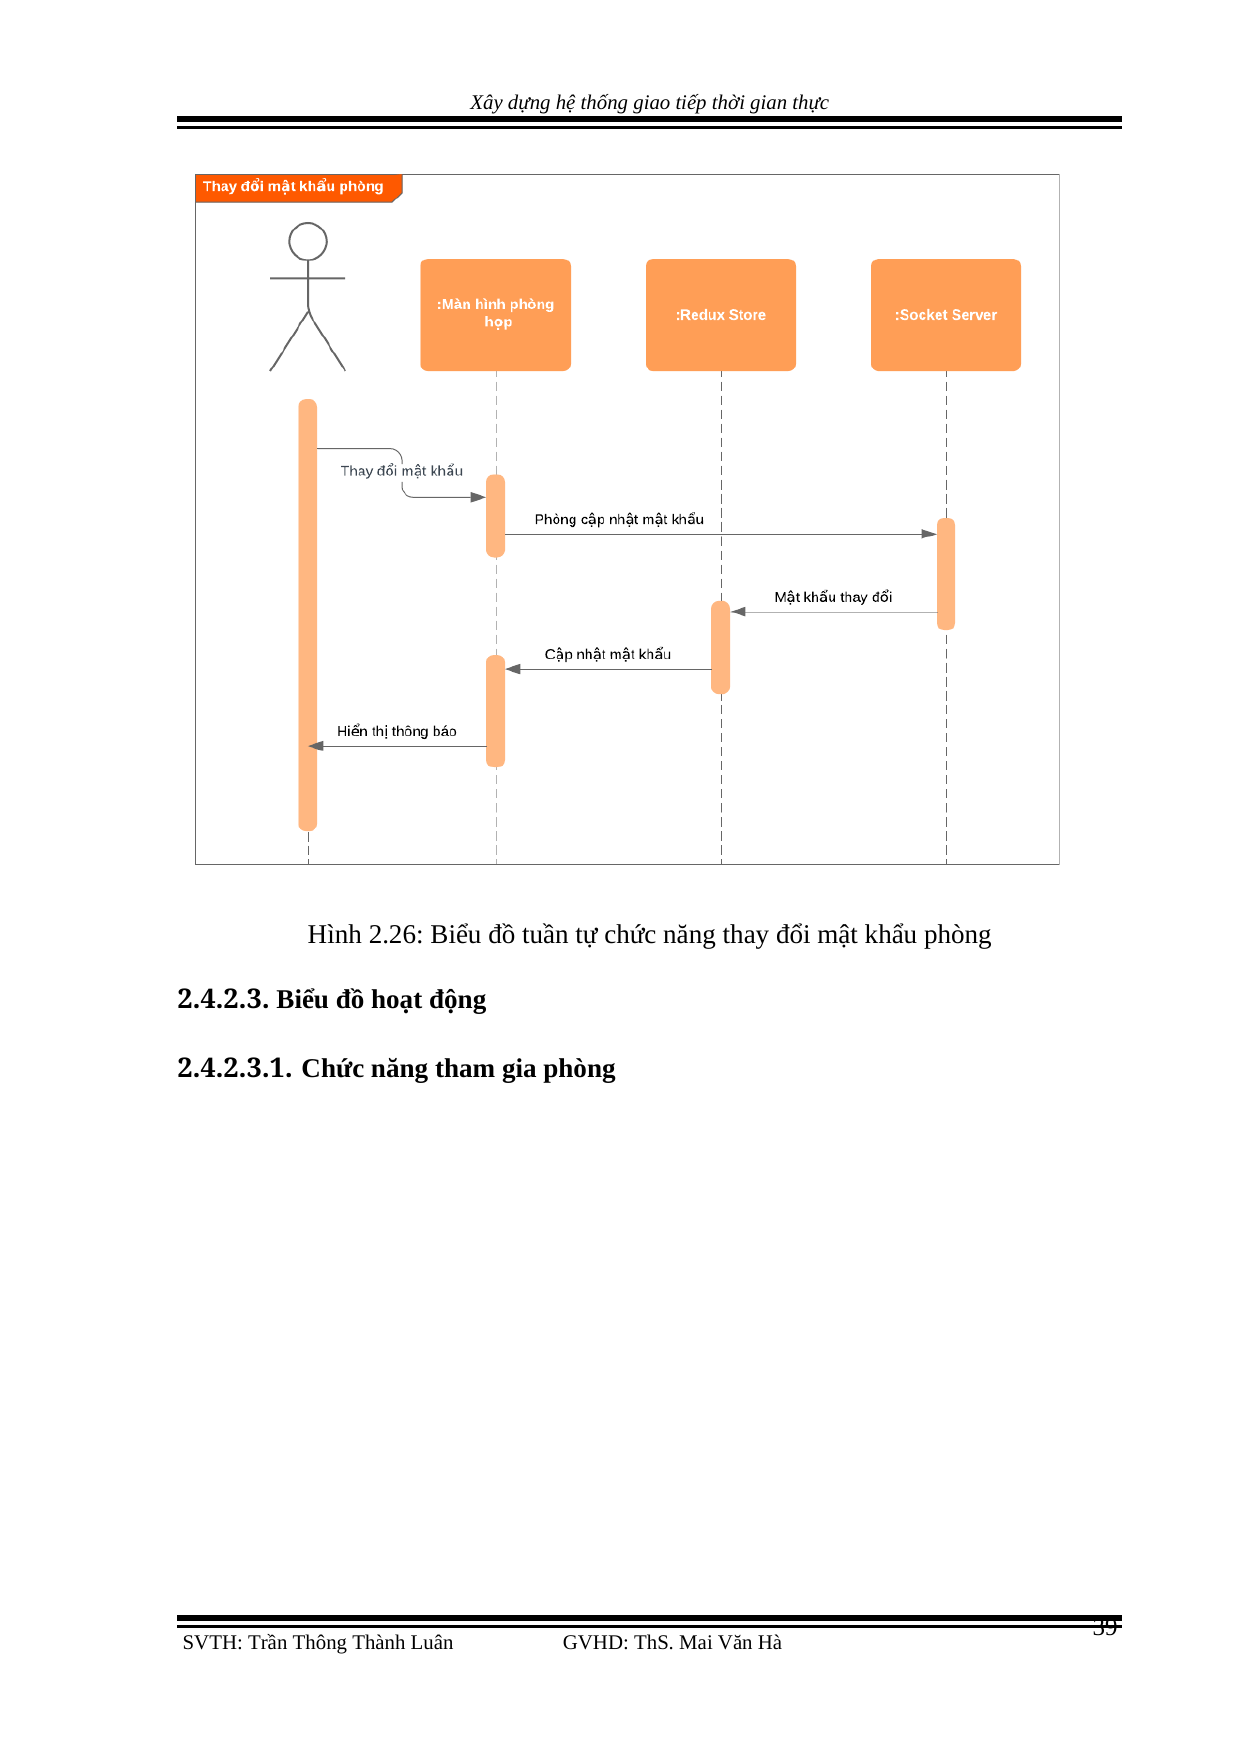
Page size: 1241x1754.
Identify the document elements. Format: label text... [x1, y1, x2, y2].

picture [177, 153, 1075, 889]
subtitle Chức năng tham gia phòng [177, 1048, 1122, 1085]
subtitle Biểu đồ hoạt động [177, 979, 1122, 1016]
